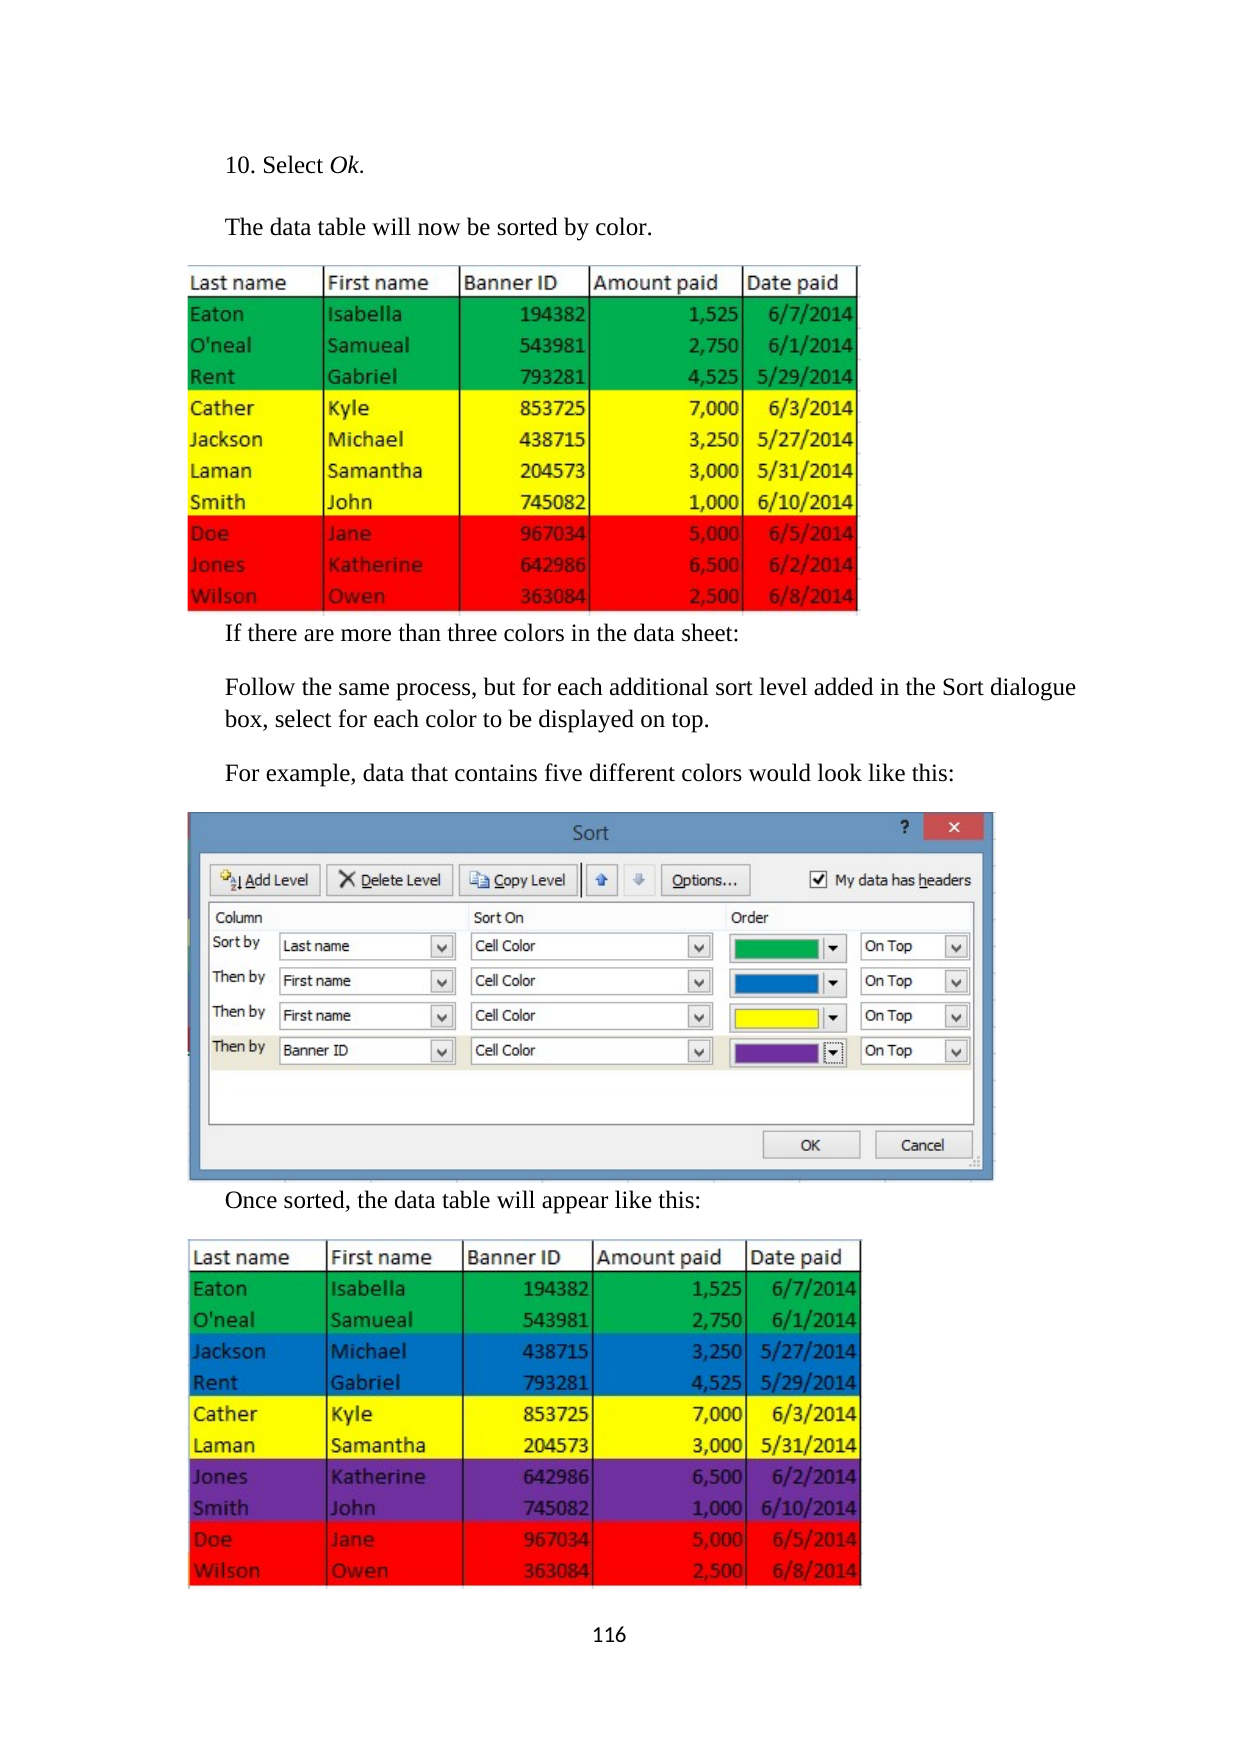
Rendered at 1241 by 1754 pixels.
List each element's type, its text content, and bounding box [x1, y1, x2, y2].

picture [187, 812, 996, 1183]
picture [187, 1239, 863, 1589]
text The data table will now be sorted by color. [224, 212, 1090, 240]
text 10. Select Ok. [150, 150, 1090, 179]
text For example, data that contains five different colors would look like this: [224, 758, 1090, 787]
text Follow the same process, but for each additional sort level added in the Sort dialogue box, select for each color to be displayed on top. [224, 672, 1090, 733]
text If there are more than three colors in the data sheet: [150, 618, 1090, 646]
picture [187, 265, 861, 616]
text Once sorted, the data table will appear like this: [224, 1185, 1090, 1214]
